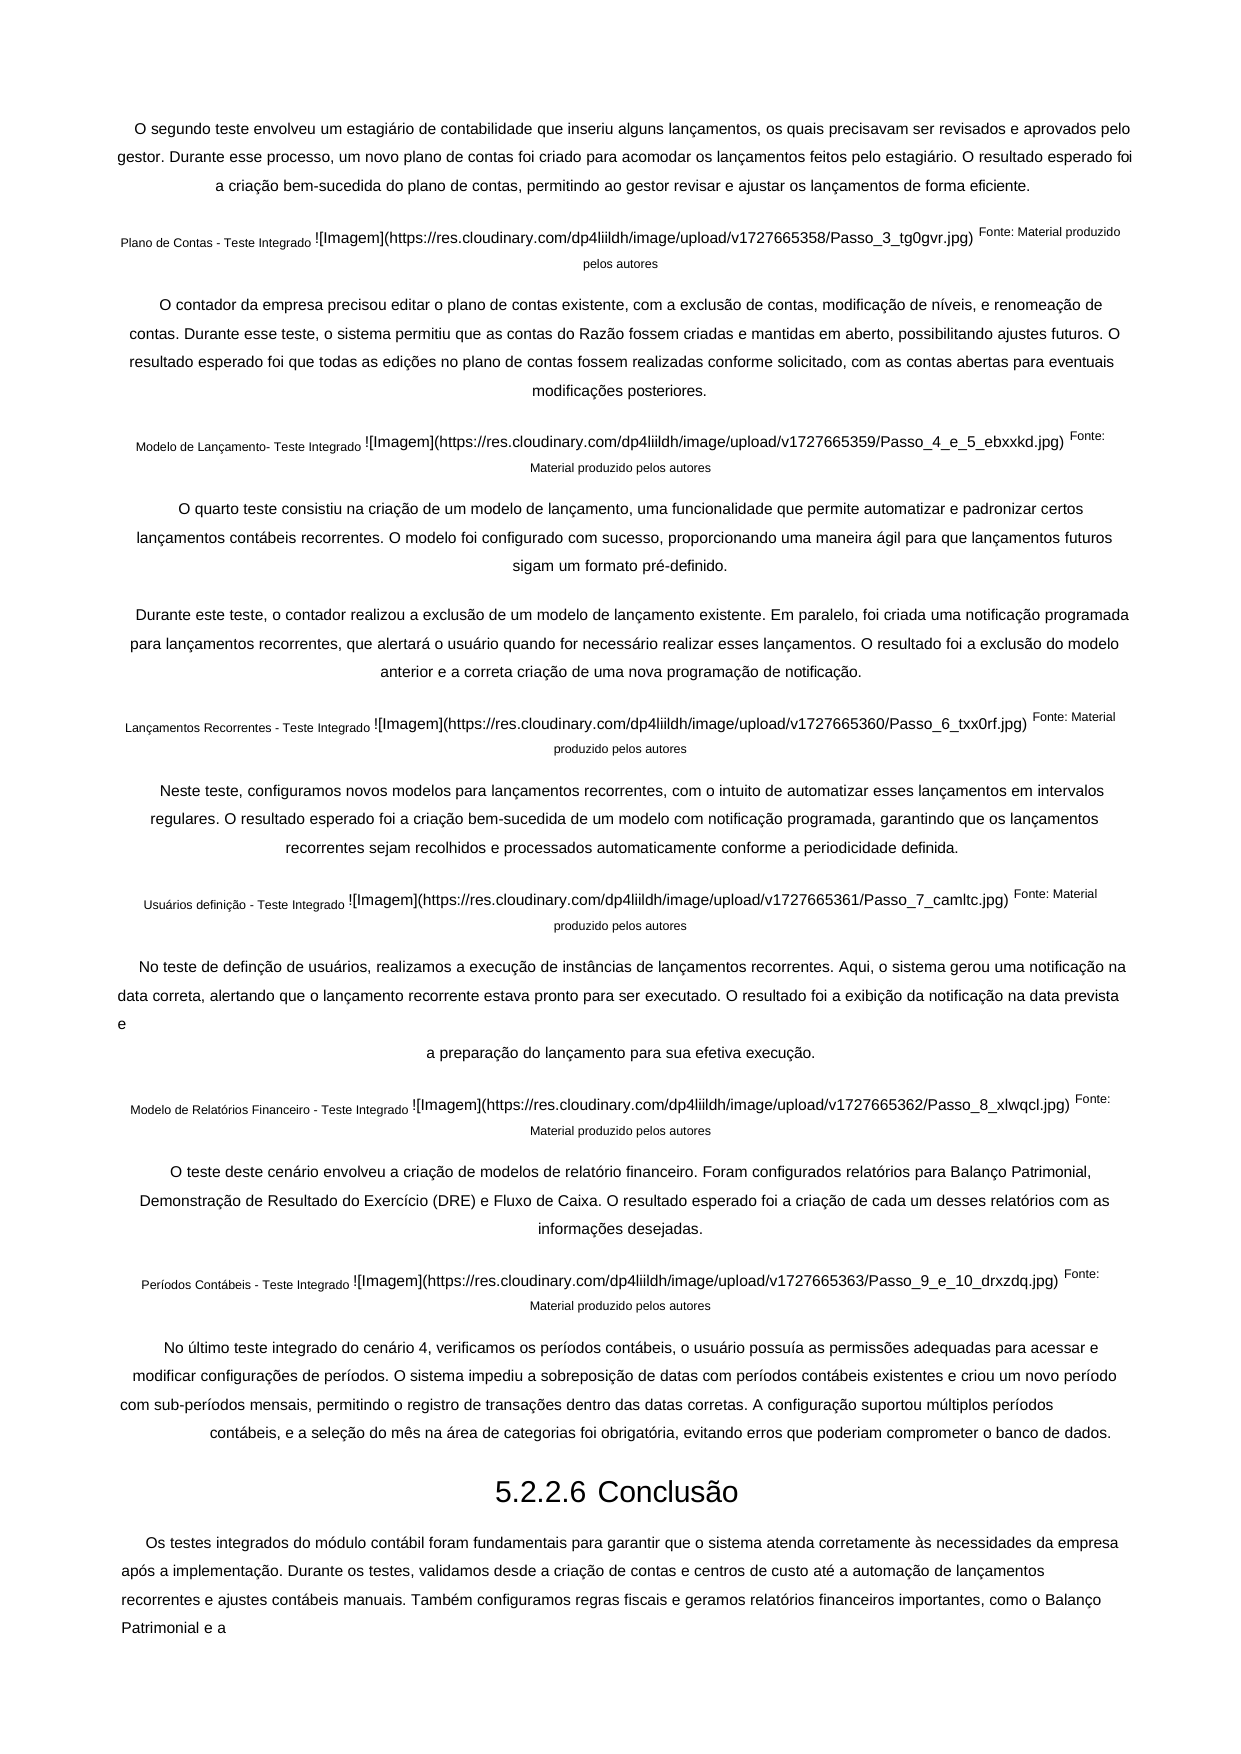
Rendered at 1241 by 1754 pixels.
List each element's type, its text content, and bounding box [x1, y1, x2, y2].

text O teste deste cenário envolveu a criação de modelos de relatório financeiro. Foram configurados relatórios para Balanço Patrimonial, [170, 1163, 1136, 1181]
subtitle Conclusão [495, 1473, 1136, 1508]
text Durante este teste, o contador realizou a exclusão de um modelo de lançamento existente. Em paralelo, foi criada uma notificação programada para lançamentos recorrentes, que alertará o usuário quando for necessário realizar esses lançamentos. O resultado foi a exclusão do modelo [130, 606, 1129, 652]
text Modelo de Relatórios Financeiro - Teste Integrado ![Imagem](https://res.cloudinary.com/dp4liildh/image/upload/v1727665362/Passo_8_xlwqcl.jpg) Fonte: Material produzido pelos autores [128, 1092, 1113, 1138]
text recorrentes sejam recolhidos e processados automaticamente conforme a periodicidade definida. [285, 838, 1136, 856]
text Usuários definição - Teste Integrado ![Imagem](https://res.cloudinary.com/dp4liildh/image/upload/v1727665361/Passo_7_camltc.jpg) Fonte: Material produzido pelos autores [142, 887, 1099, 933]
text com sub-períodos mensais, permitindo o registro de transações dentro das datas corretas. A configuração suportou múltiplos períodos contábeis, e a seleção do mês na área de categorias foi obrigatória, evitando erros que poderiam comprometer o banco de dados. [120, 1395, 1122, 1442]
text a criação bem-sucedida do plano de contas, permitindo ao gestor revisar e ajustar os lançamentos de forma eficiente. [215, 176, 1136, 194]
text O contador da empresa precisou editar o plano de contas existente, com a exclusão de contas, modificação de níveis, e renomeação de contas. Durante esse teste, o sistema permitiu que as contas do Razão fossem criadas e mantidas em aberto, possibilitando ajustes futuros. O resultado esperado foi que todas as edições no plano de contas fossem realizadas conforme solicitado, com as contas abertas para eventuais [129, 296, 1136, 371]
text No último teste integrado do cenário 4, verificamos os períodos contábeis, o usuário possuía as permissões adequadas para acessar e modificar configurações de períodos. O sistema impediu a sobreposição de datas com períodos contábeis existentes e criou um novo período [132, 1338, 1129, 1385]
text sigam um formato pré-definido. [512, 557, 1136, 575]
text anterior e a correta criação de uma nova programação de notificação. [380, 663, 1136, 681]
text a preparação do lançamento para sua efetiva execução. [426, 1043, 1136, 1061]
text Demonstração de Resultado do Exercício (DRE) e Fluxo de Caixa. O resultado esperado foi a criação de cada um desses relatórios com as informações desejadas. [139, 1192, 1129, 1238]
text Lançamentos Recorrentes - Teste Integrado ![Imagem](https://res.cloudinary.com/dp4liildh/image/upload/v1727665360/Passo_6_txx0rf.jpg) Fonte: Material produzido pelos autores [122, 710, 1118, 756]
text O segundo teste envolveu um estagiário de contabilidade que inseriu alguns lançamentos, os quais precisavam ser revisados e aprovados pelo gestor. Durante esse processo, um novo plano de contas foi criado para acomodar os lançamentos feitos pelo estagiário. O resultado esperado foi [117, 119, 1136, 166]
text Plano de Contas - Teste Integrado ![Imagem](https://res.cloudinary.com/dp4liildh/image/upload/v1727665358/Passo_3_tg0gvr.jpg) Fonte: Material produzido pelos autores [117, 225, 1123, 271]
text Neste teste, configuramos novos modelos para lançamentos recorrentes, com o intuito de automatizar esses lançamentos em intervalos regulares. O resultado esperado foi a criação bem-sucedida de um modelo com notificação programada, garantindo que os lançamentos [150, 781, 1136, 828]
text Os testes integrados do módulo contábil foram fundamentais para garantir que o sistema atenda corretamente às necessidades da empresa após a implementação. Durante os testes, validamos desde a criação de contas e centros de custo até a automação de lançamentos recorrentes e ajustes contábeis manuais. Também configuramos regras fiscais e geramos relatórios financeiros importantes, como o Balanço Patrimonial e a [121, 1534, 1119, 1637]
text No teste de definção de usuários, realizamos a execução de instâncias de lançamentos recorrentes. Aqui, o sistema gerou uma notificação na data correta, alertando que o lançamento recorrente estava pronto para ser executado. O resultado foi a exibição da notificação na data prevista e [117, 958, 1129, 1033]
text modificações posteriores. [532, 381, 1136, 399]
text Modelo de Lançamento- Teste Integrado ![Imagem](https://res.cloudinary.com/dp4liildh/image/upload/v1727665359/Passo_4_e_5_ebxxkd.jpg) Fonte: Material produzido pelos autores [134, 429, 1106, 475]
text Períodos Contábeis - Teste Integrado ![Imagem](https://res.cloudinary.com/dp4liildh/image/upload/v1727665363/Passo_9_e_10_drxzdq.jpg) Fonte: Material produzido pelos autores [140, 1267, 1100, 1313]
text O quarto teste consistiu na criação de um modelo de lançamento, uma funcionalidade que permite automatizar e padronizar certos lançamentos contábeis recorrentes. O modelo foi configurado com sucesso, proporcionando uma maneira ágil para que lançamentos futuros [136, 500, 1136, 546]
